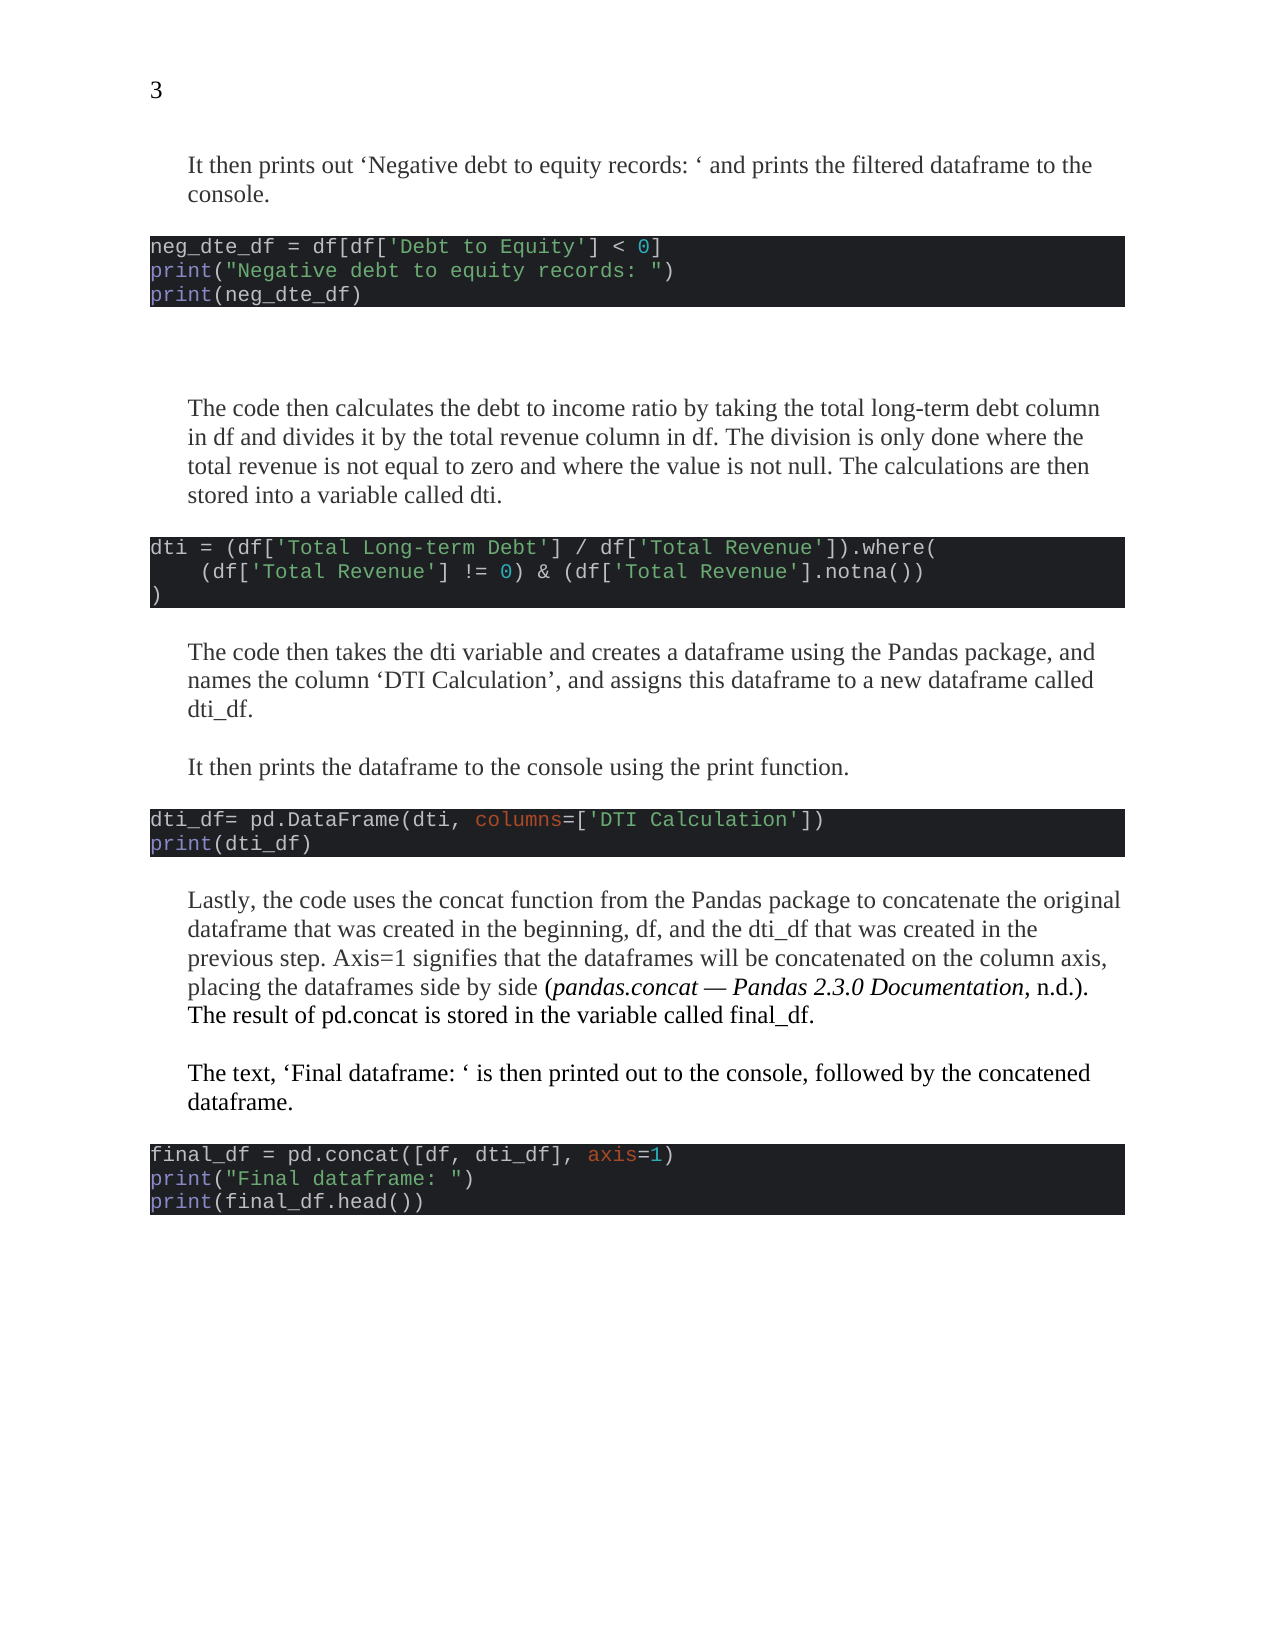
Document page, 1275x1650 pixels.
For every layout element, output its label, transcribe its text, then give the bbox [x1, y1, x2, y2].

text The code then takes the dti variable and creates a dataframe using the Pandas package, and names the column ‘DTI Calculation’, and assigns this dataframe to a new dataframe called dti_df. [187, 637, 1125, 723]
text It then prints the dataframe to the console using the print function. [187, 752, 1125, 781]
text It then prints out ‘Negative debt to equity records: ‘ and prints the filtered dataframe to the console. [187, 150, 1125, 207]
text The text, ‘Final dataframe: ‘ is then printed out to the console, followed by the concatened dataframe. [187, 1058, 1125, 1115]
text dti = (df['Total Long-term Debt'] / df['Total Revenue']).where( (df['Total Revenue'] != 0) & (df['Total Revenue'].notna()) ) [150, 537, 1125, 608]
text final_df = pd.concat([df, dti_df], axis=1) print("Final dataframe: ") print(final_df.head()) [150, 1144, 1125, 1215]
text The code then calculates the debt to income ratio by taking the total long-term debt column in df and divides it by the total revenue column in df. The division is only done where the total revenue is not equal to zero and where the value is not null. The calculations are then stored into a variable called dti. [187, 393, 1125, 508]
text Lastly, the code uses the concat function from the Pandas package to concatenate the original dataframe that was created in the beginning, df, and the dti_df that was created in the previous step. Axis=1 signifies that the dataframes will be concatenated on the column axis, placing the dataframes side by side (pandas.concat — Pandas 2.3.0 Documentation, n.d.). The result of pd.concat is stored in the variable called final_df. [187, 885, 1125, 1029]
text neg_dte_df = df[df['Debt to Equity'] < 0] print("Negative debt to equity records: ") print(neg_dte_df) [150, 236, 1125, 307]
text dti_df= pd.DataFrame(dti, columns=['DTI Calculation']) print(dti_df) [150, 809, 1125, 857]
